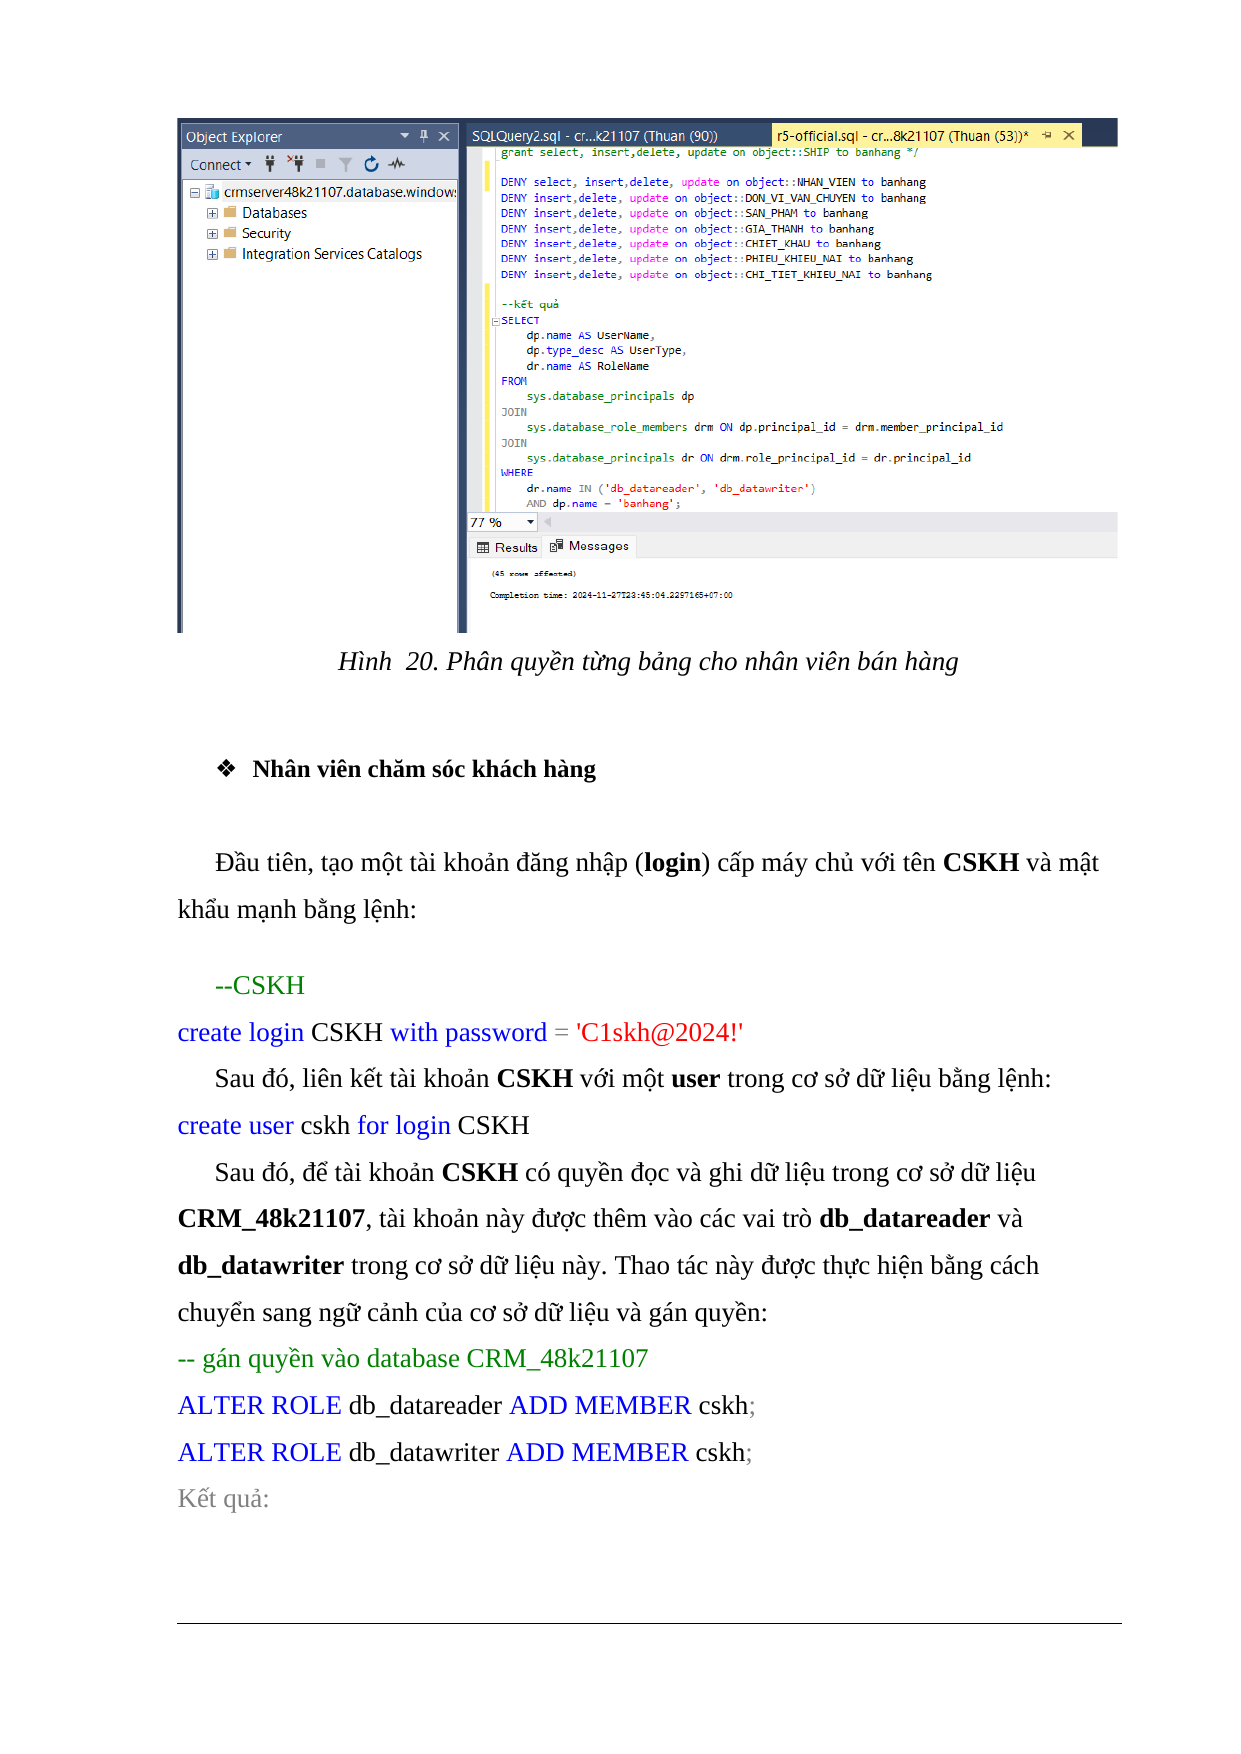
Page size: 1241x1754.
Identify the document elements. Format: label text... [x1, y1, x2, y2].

text Sau đó, liên kết tài khoản CSKH với một user trong cơ sở dữ liệu bằng lệnh: [214, 1062, 1122, 1093]
text Sau đó, để tài khoản CSKH có quyền đọc và ghi dữ liệu trong cơ sở dữ liệu CRM_48k21107, tài khoản này được thêm vào các vai trò db_datareader và db_datawriter trong cơ sở dữ liệu này. Thao tác này được thực hiện bằng cách chuyển sang ngữ cảnh của cơ sở dữ liệu và gán quyền: [177, 1156, 1122, 1327]
picture [177, 118, 1118, 633]
text ALTER ROLE db_datareader ADD MEMBER cskh; [177, 1389, 1122, 1420]
text -- gán quyền vào database CRM_48k21107 [177, 1342, 1122, 1373]
list Nhân viên chăm sóc khách hàng [215, 740, 1122, 792]
text ALTER ROLE db_datawriter ADD MEMBER cskh; [177, 1436, 1122, 1467]
text Hình 20. Phân quyền từng bảng cho nhân viên bán hàng [177, 645, 1122, 676]
text create user cskh for login CSKH [177, 1109, 1122, 1140]
text Đầu tiên, tạo một tài khoản đăng nhập (login) cấp máy chủ với tên CSKH và mật khẩu mạnh bằng lệnh: [177, 846, 1122, 924]
text Kết quả: [177, 1482, 1122, 1513]
text create login CSKH with password = 'C1skh@2024!' [177, 1016, 1122, 1047]
text --CSKH [215, 969, 1122, 1000]
